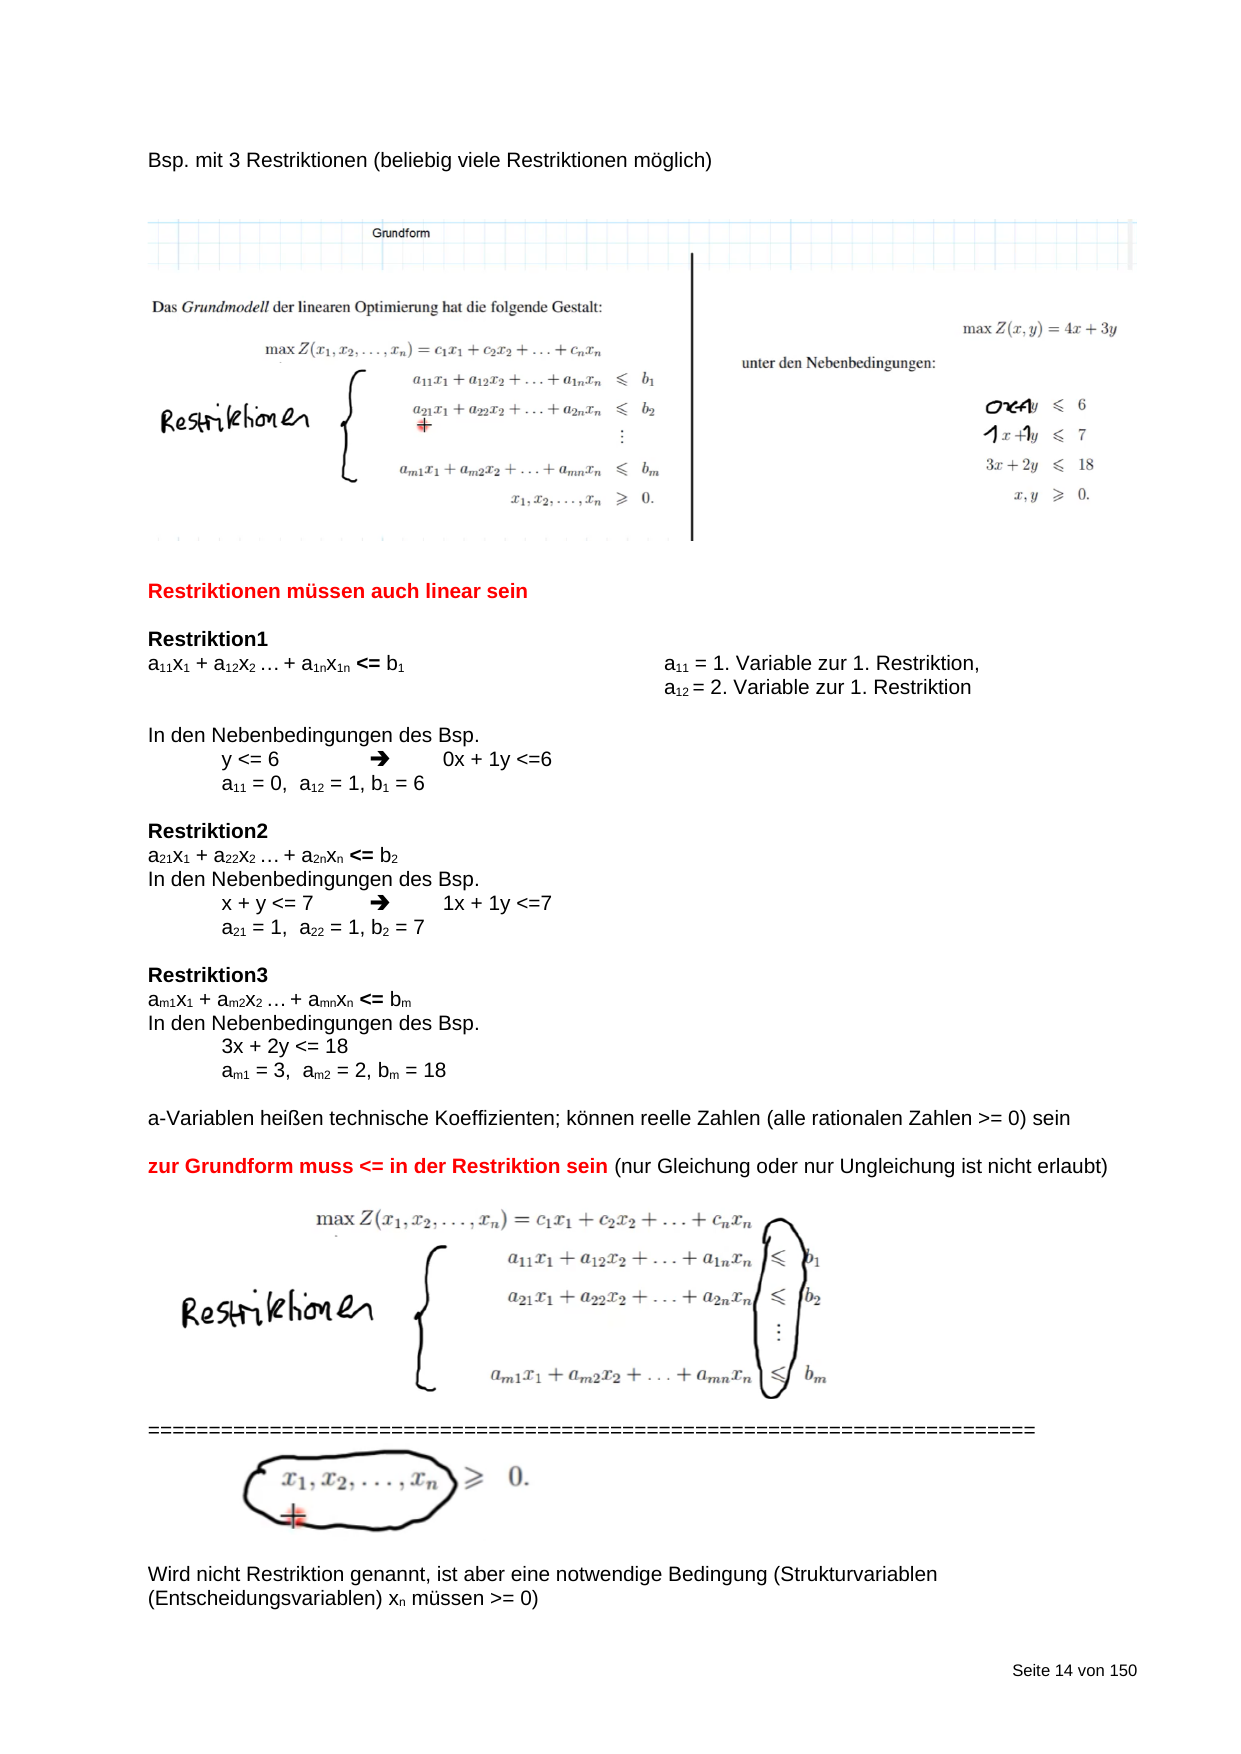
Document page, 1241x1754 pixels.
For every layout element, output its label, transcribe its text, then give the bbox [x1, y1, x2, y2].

text Restriktion2 [148, 818, 1137, 842]
text y <= 6 0x + 1y <=6 [148, 747, 1137, 771]
picture [176, 1203, 836, 1399]
text 3x + 2y <= 18 [148, 1034, 1137, 1058]
text am1x1 + am2x2 … + amnxn <= bm [148, 986, 1137, 1010]
text Bsp. mit 3 Restriktionen (beliebig viele Restriktionen möglich) [148, 148, 1137, 172]
picture [165, 1443, 536, 1541]
picture [147, 219, 1137, 541]
text a21 = 1, a22 = 1, b2 = 7 [148, 914, 1137, 938]
text a11 = 0, a12 = 1, b1 = 6 [148, 771, 1137, 794]
text In den Nebenbedingungen des Bsp. [148, 866, 1137, 890]
text Restriktion3 [148, 962, 1137, 986]
text a21x1 + a22x2 … + a2nxn <= b2 [148, 842, 1137, 866]
text a-Variablen heißen technische Koeffizienten; können reelle Zahlen (alle rationalen Zahlen >= 0) sein [148, 1106, 1137, 1130]
text In den Nebenbedingungen des Bsp. [148, 1010, 1137, 1034]
text am1 = 3, am2 = 2, bm = 18 [148, 1058, 1137, 1082]
text In den Nebenbedingungen des Bsp. [148, 723, 1137, 747]
text a11x1 + a12x2 … + a1nx1n <= b1 a11 = 1. Variable zur 1. Restriktion, [148, 651, 1137, 675]
text zur Grundform muss <= in der Restriktion sein (nur Gleichung oder nur Ungleichung ist nicht erlaubt) [148, 1154, 1137, 1178]
text a12 = 2. Variable zur 1. Restriktion [590, 675, 1137, 699]
text Wird nicht Restriktion genannt, ist aber eine notwendige Bedingung (Strukturvariablen (Entscheidungsvariablen) xn müssen >= 0) [148, 1561, 1137, 1609]
text x + y <= 7 1x + 1y <=7 [148, 890, 1137, 914]
text Restriktionen müssen auch linear sein [148, 579, 1137, 603]
text Restriktion1 [148, 627, 1137, 651]
text ========================================================================= [148, 1418, 1137, 1442]
